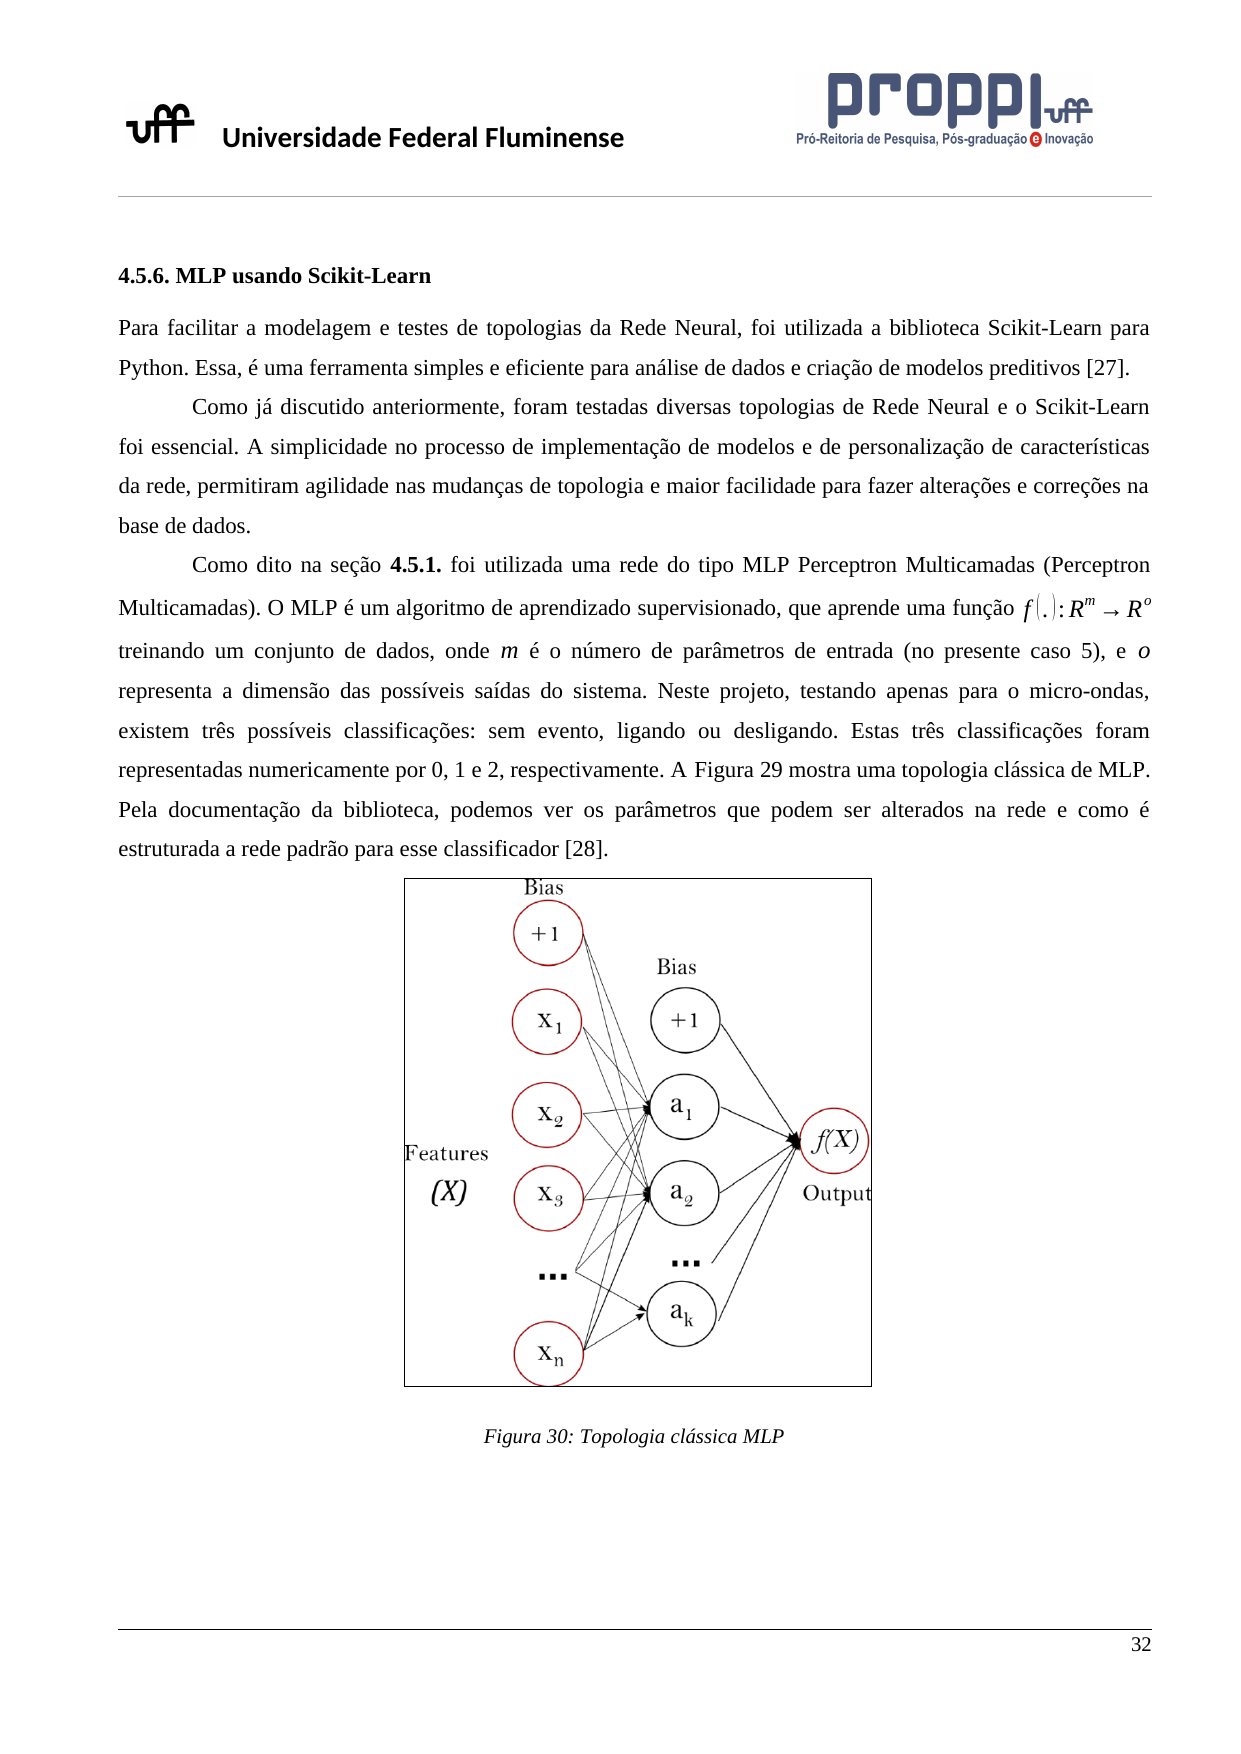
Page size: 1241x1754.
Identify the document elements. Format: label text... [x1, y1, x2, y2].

text Figura 29: Topologia clássica MLP [118, 1424, 1152, 1448]
text Como já discutido anteriormente, foram testadas diversas topologias de Rede Neural e o Scikit-Learn foi essencial. A simplicidade no processo de implementação de modelos e de personalização de características da rede, permitiram agilidade nas mudanças de topologia e maior facilidade para fazer alterações e correções na base de dados. [118, 393, 1152, 538]
picture [796, 73, 1093, 147]
text Como dito na seção 4.5.1. foi utilizada uma rede do tipo MLP Perceptron Multicamadas (Perceptron Multicamadas). O MLP é um algoritmo de aprendizado supervisionado, que aprende uma função treinando um conjunto de dados, onde é o número de parâmetros de entrada (no presente caso 5), e representa a dimensão das possíveis saídas do sistema. Neste projeto, testando apenas para o micro-ondas, existem três possíveis classificações: sem evento, ligando ou desligando. Estas três classificações foram representadas numericamente por 0, 1 e 2, respectivamente. A Figura 28 mostra uma topologia clássica de MLP. Pela documentação da biblioteca, podemos ver os parâmetros que podem ser alterados na rede e como é estruturada a rede padrão para esse classificador [28]. [118, 551, 1152, 862]
picture [125, 102, 196, 148]
picture [405, 879, 871, 1386]
text 4.5.6. MLP usando Scikit-Learn [118, 262, 1152, 288]
text Para facilitar a modelagem e testes de topologias da Rede Neural, foi utilizada a biblioteca Scikit-Learn para Python. Essa, é uma ferramenta simples e eficiente para análise de dados e criação de modelos preditivos [27]. [118, 314, 1152, 380]
